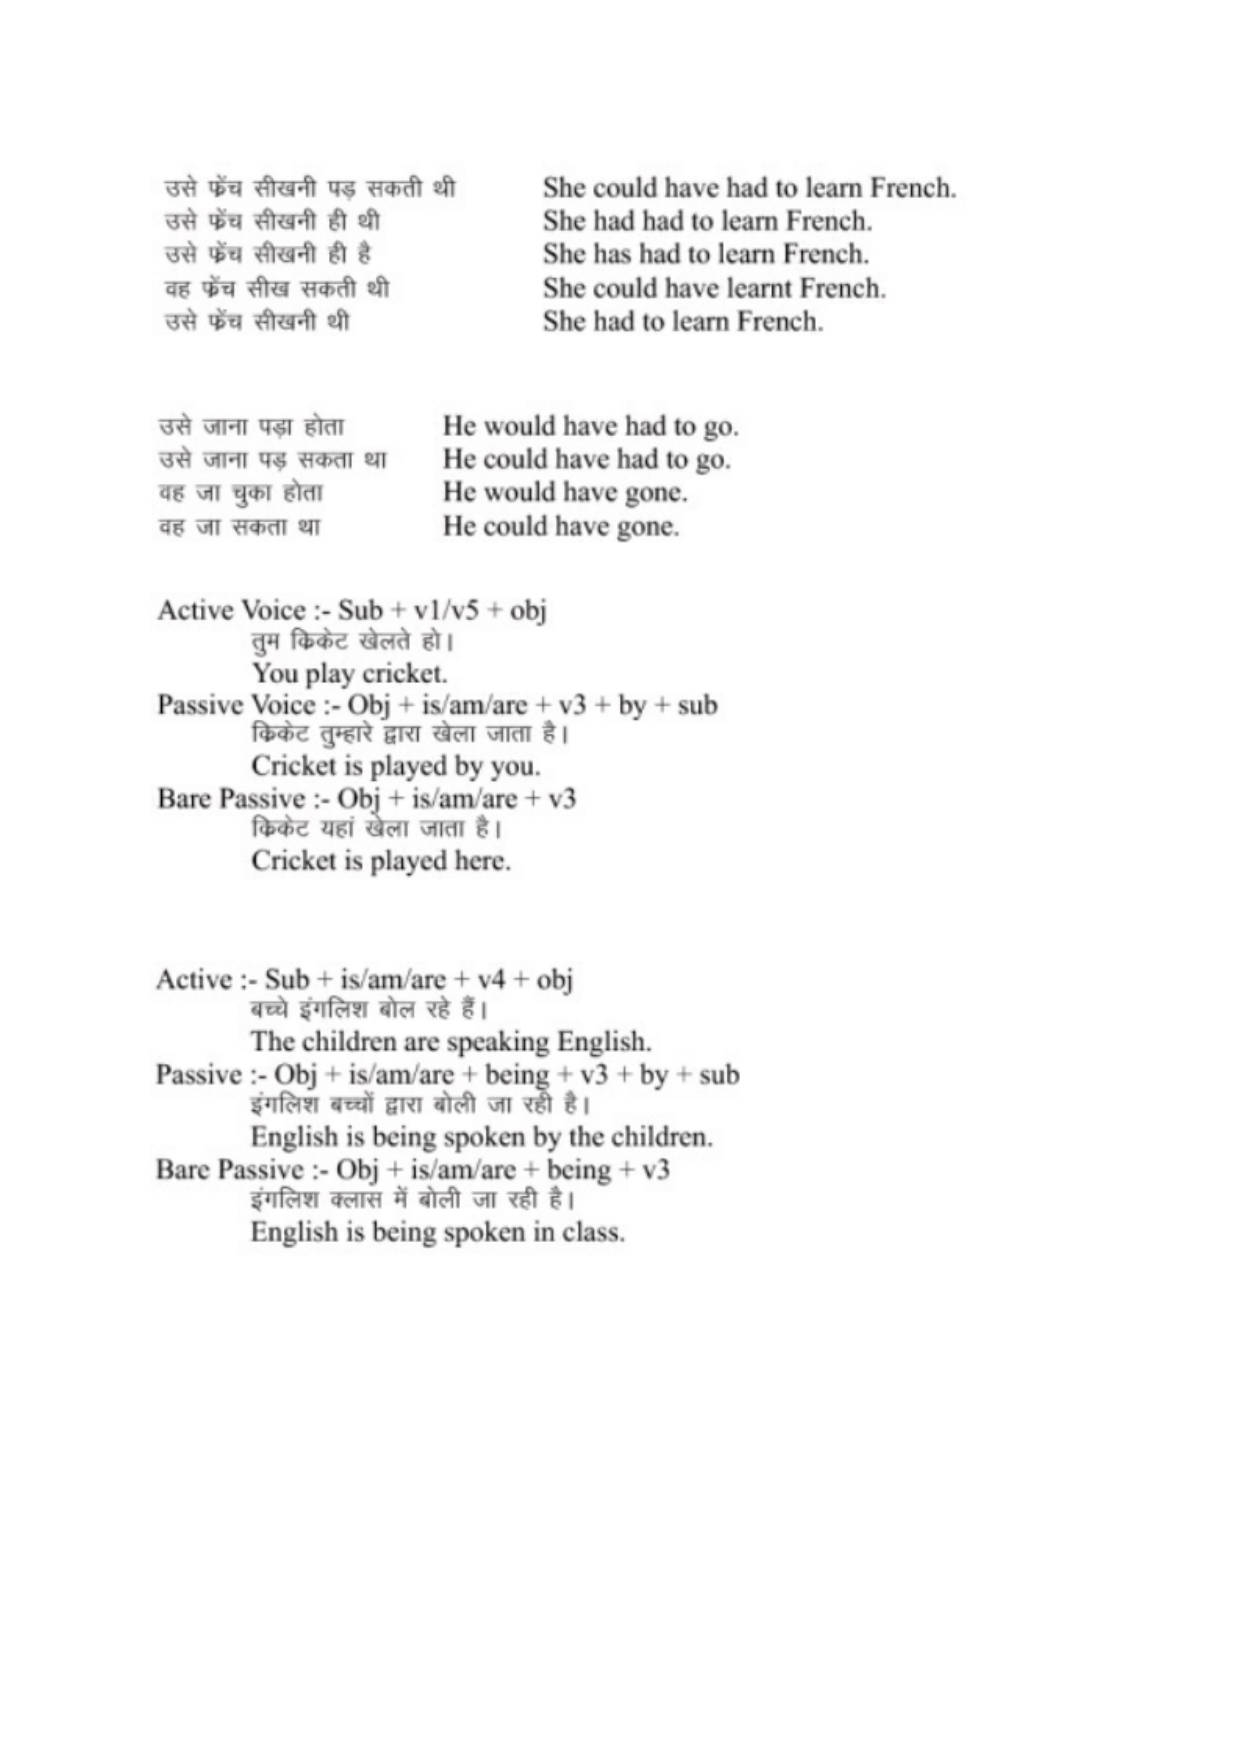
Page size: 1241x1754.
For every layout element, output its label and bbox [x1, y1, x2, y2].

picture [150, 392, 807, 574]
picture [150, 961, 789, 1267]
picture [150, 592, 777, 888]
picture [150, 150, 997, 374]
